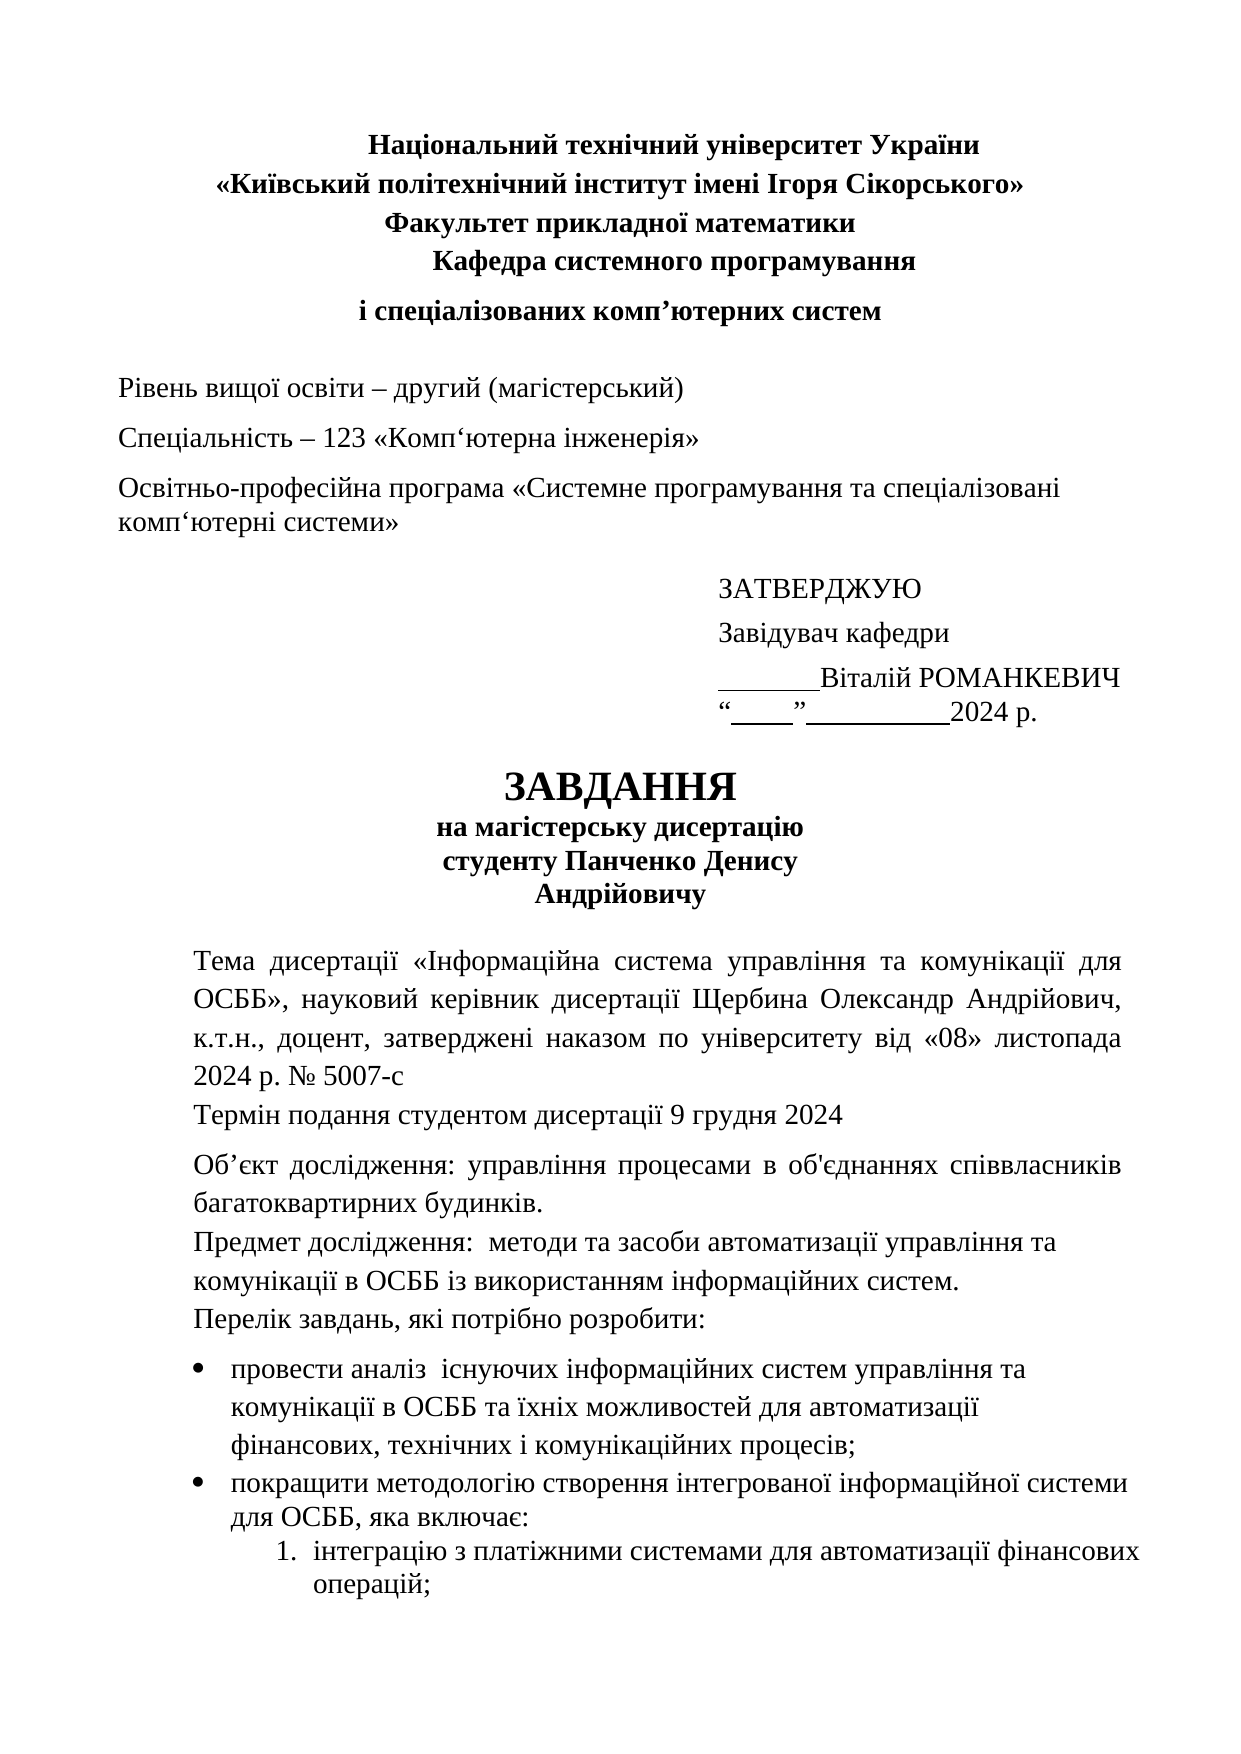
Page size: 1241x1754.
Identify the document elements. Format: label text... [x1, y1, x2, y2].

list інтеграцію з платіжними системами для автоматизації фінансових операцій; [275, 1533, 1155, 1600]
text Кафедра системного програмування [214, 243, 1026, 277]
text «Київський політехнічний інститут імені Ігоря Сікорського» Факультет прикладної математики [214, 166, 1026, 238]
title ЗАВДАННЯ [214, 761, 1026, 809]
text Національний технічний університет України [214, 127, 1026, 161]
text Тема дисертації «Інформаційна система управління та комунікації для ОСББ», науковий керівник дисертації Щербина Олександр Андрійович, к.т.н., доцент, затверджені наказом по університету від «08» листопада 2024 р. № 5007-с [193, 943, 1122, 1092]
text Освітньо-професійна програма «Системне програмування та спеціалізовані комп‘ютерні системи» [118, 471, 1062, 538]
text Предмет дослідження: методи та засоби автоматизації управління та комунікації в ОСББ із використанням інформаційних систем. [193, 1224, 1122, 1296]
text Перелік завдань, які потрібно розробити: [193, 1301, 1155, 1335]
text Термін подання студентом дисертації 9 грудня 2024 [193, 1097, 1155, 1131]
text на магістерську дисертацію студенту Панченко Денису Андрійовичу [376, 809, 864, 910]
text Рівень вищої освіти – другий (магістерський) Спеціальність – 123 «Комп‘ютерна інженерія» [118, 370, 728, 454]
text ЗАТВЕРДЖУЮ [718, 571, 1155, 604]
text і спеціалізованих комп’ютерних систем [214, 293, 1026, 326]
text Віталій РОМАНКЕВИЧ “ ” 2024 р. [718, 661, 1122, 728]
text Об’єкт дослідження: управління процесами в об'єднаннях співвласників багатоквартирних будинків. [193, 1147, 1122, 1219]
text Завідувач кафедри [718, 616, 1155, 649]
list покращити методологію створення інтегрованої інформаційної системи для ОСББ, яка включає: [193, 1466, 1155, 1533]
list провести аналіз існуючих інформаційних систем управління та комунікації в ОСББ та їхніх можливостей для автоматизації фінансових, технічних і комунікаційних процесів; [193, 1351, 1122, 1460]
